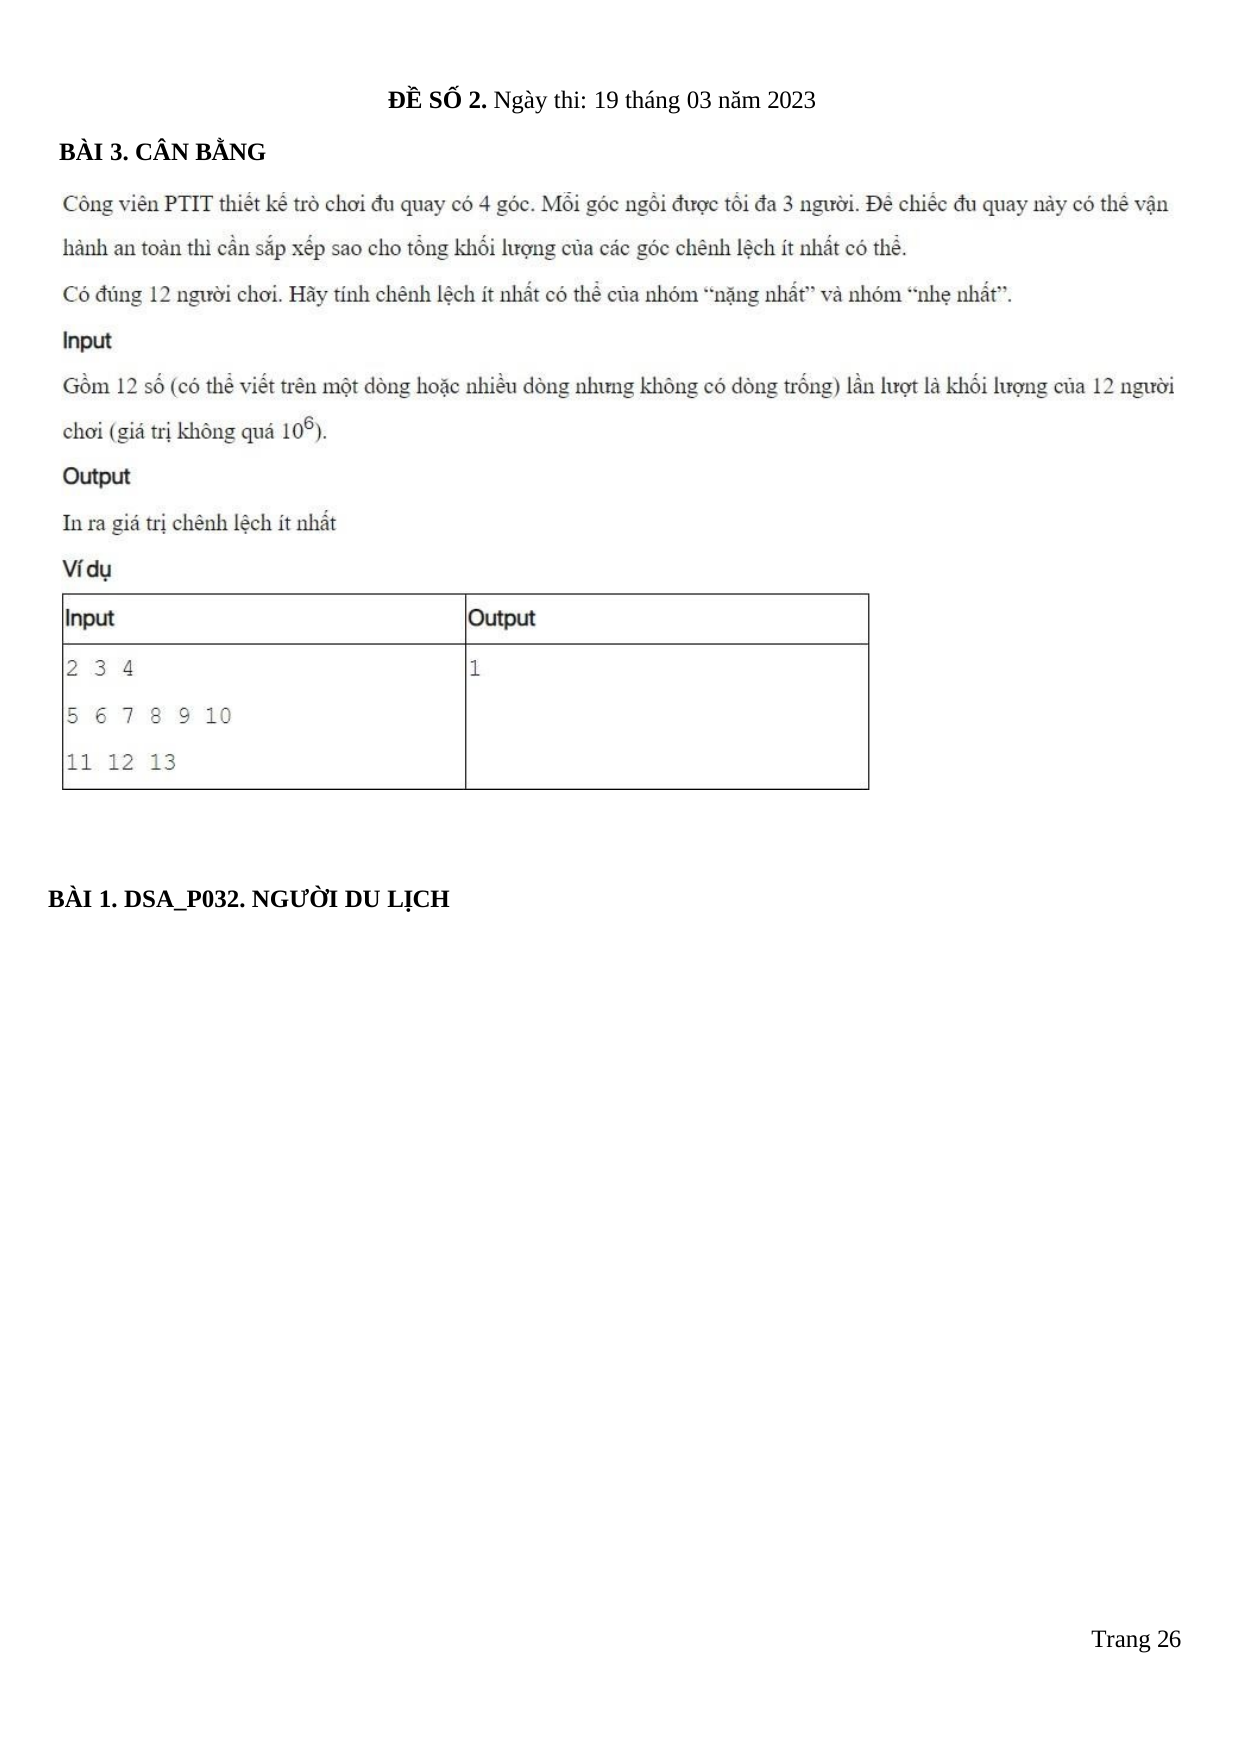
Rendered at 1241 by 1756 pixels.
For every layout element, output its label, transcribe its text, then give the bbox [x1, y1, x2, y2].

picture [61, 192, 1174, 790]
text BÀI 3. CÂN BẰNG [59, 137, 1226, 166]
text ĐỀ SỐ 2. Ngày thi: 19 tháng 03 năm 2023 [72, 85, 1131, 114]
text BÀI 1. DSA_P032. NGƯỜI DU LỊCH [48, 884, 1226, 913]
